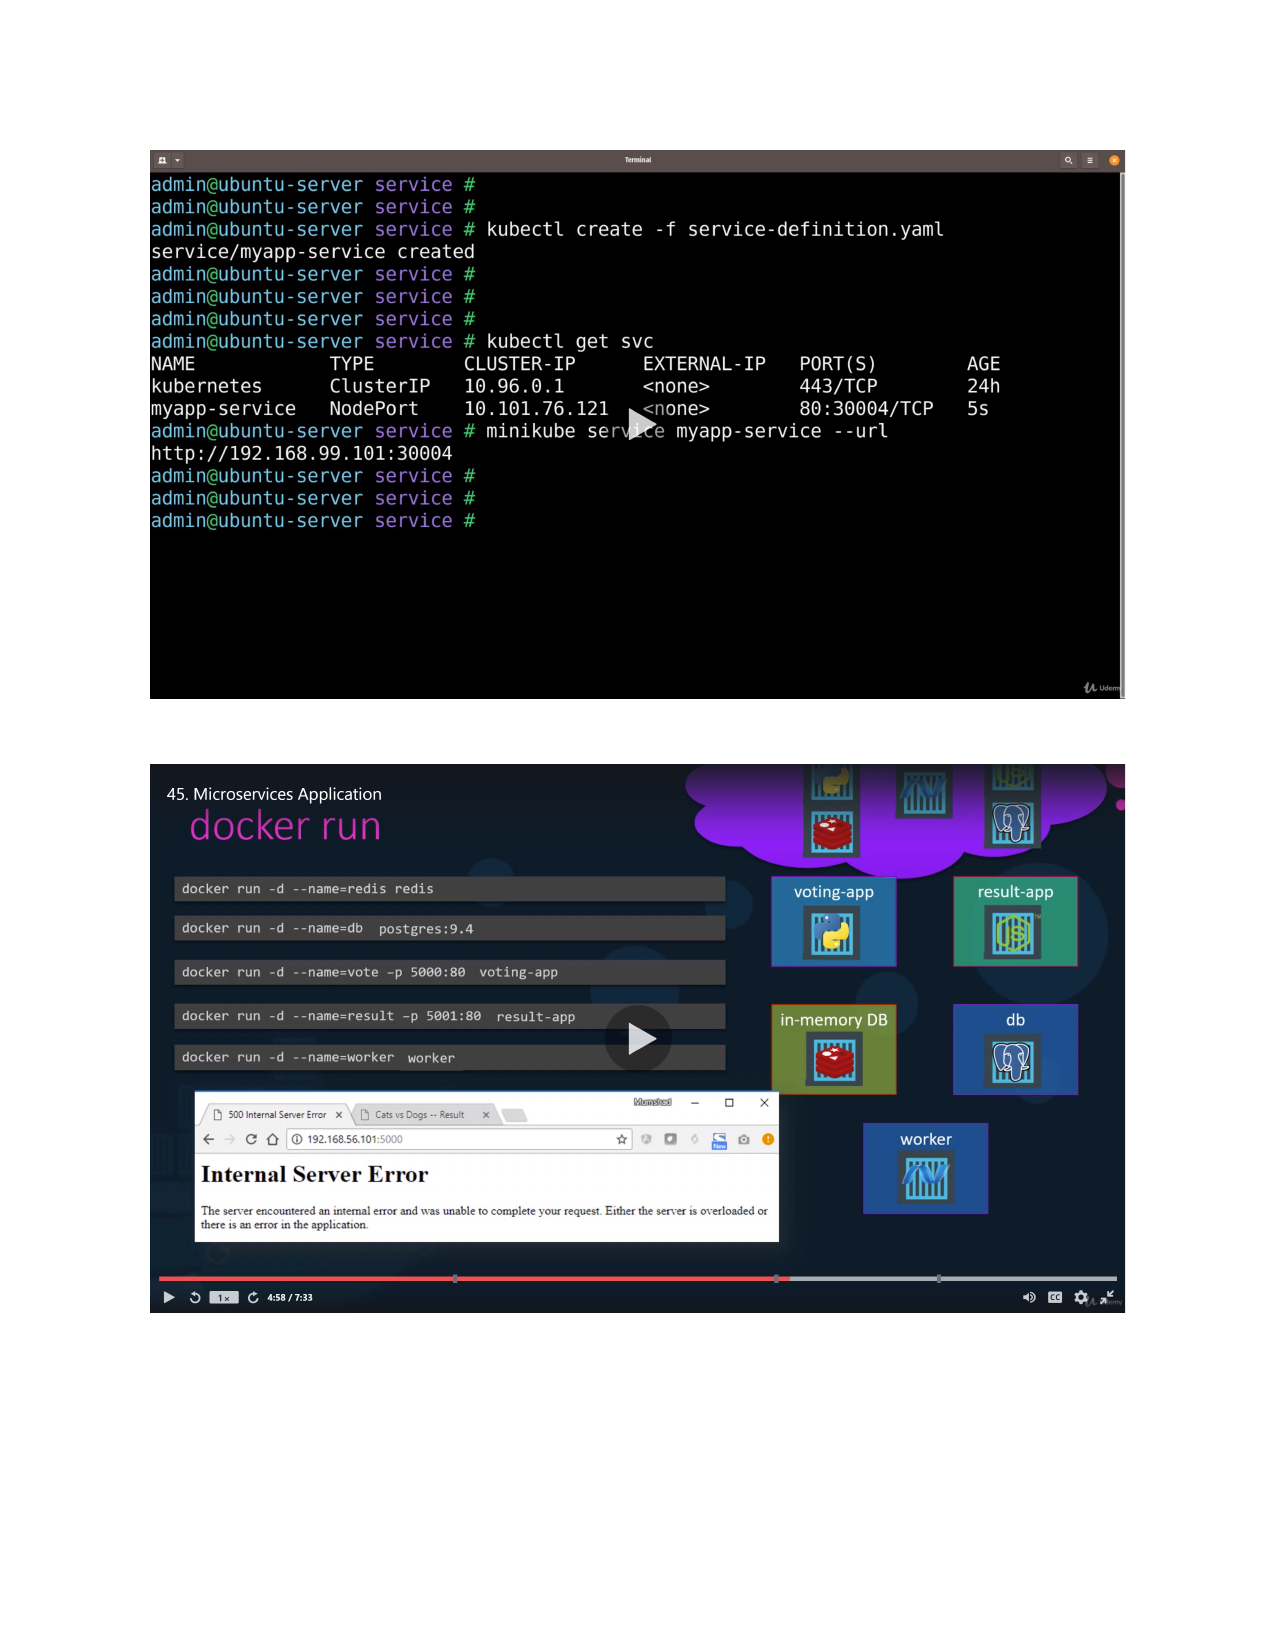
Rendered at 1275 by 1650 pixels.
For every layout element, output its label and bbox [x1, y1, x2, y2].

picture [150, 150, 1125, 699]
picture [150, 764, 1125, 1313]
